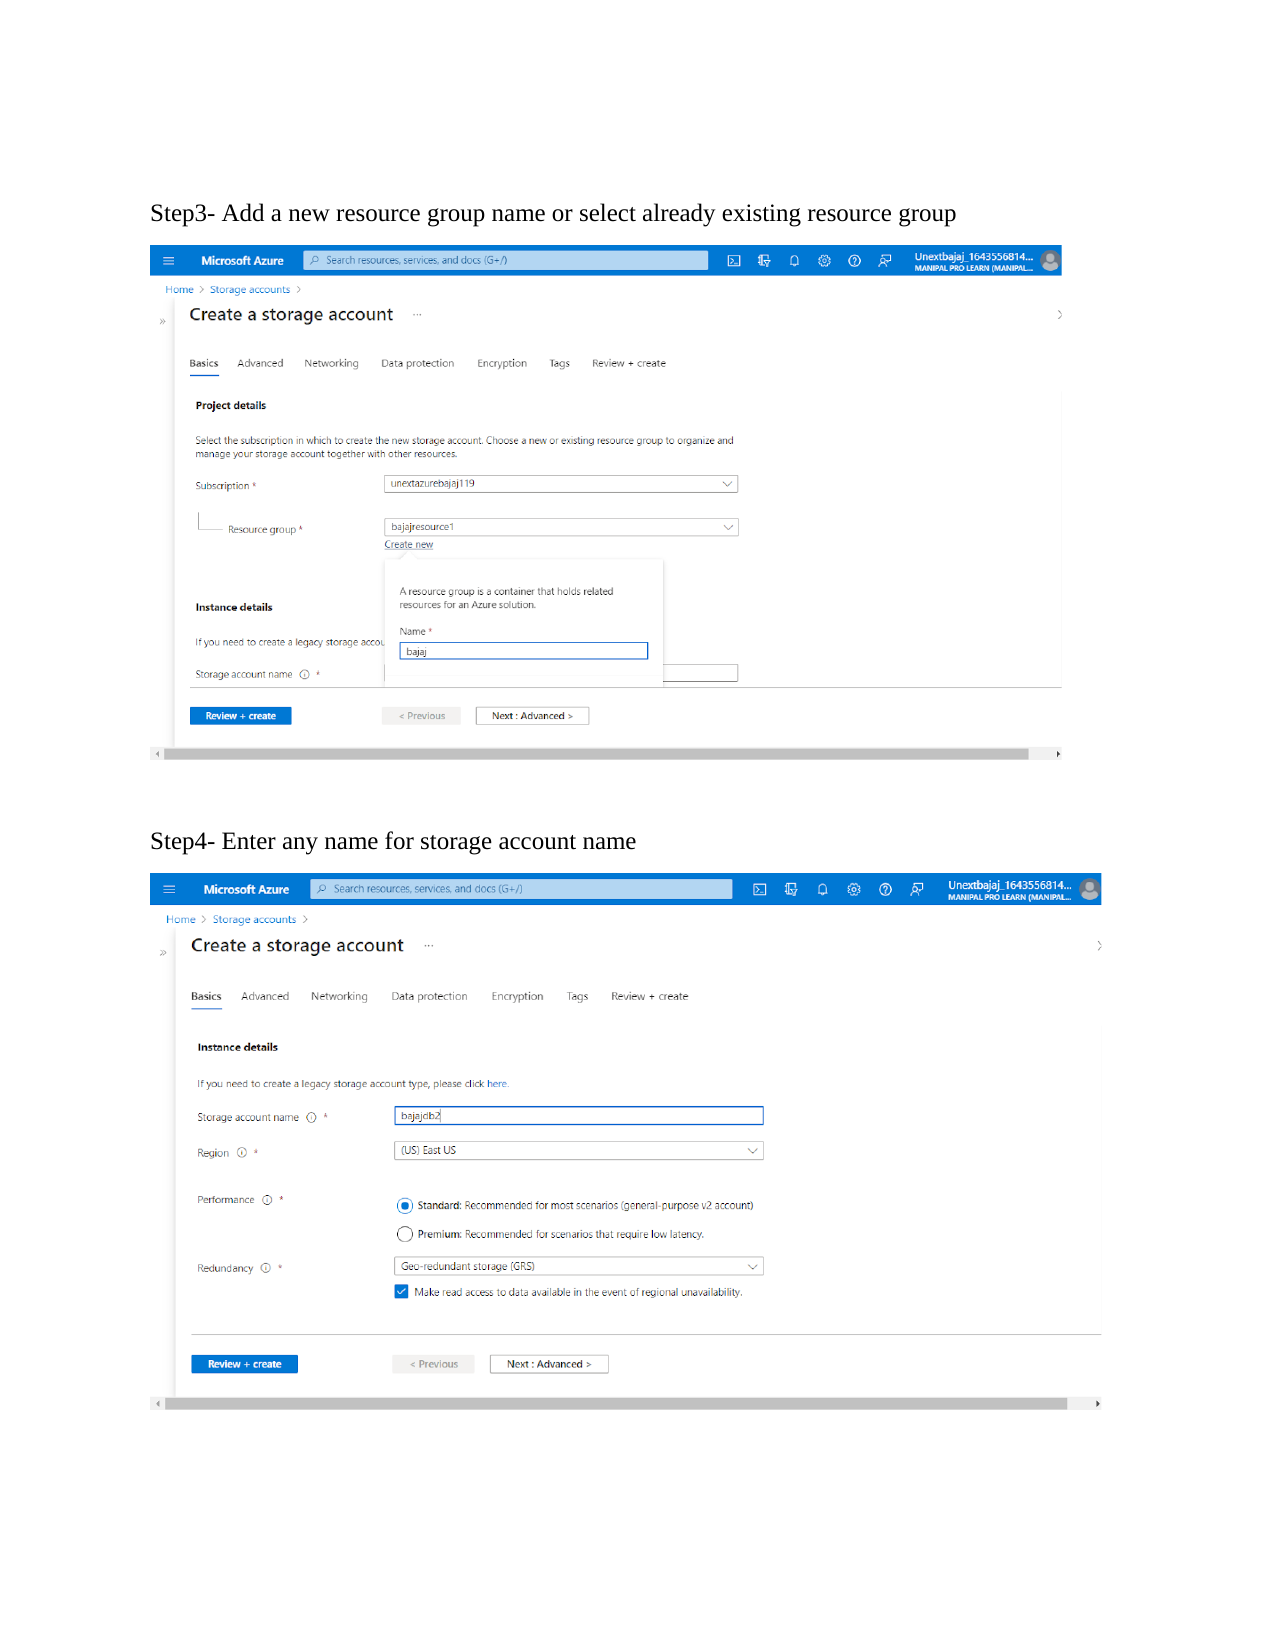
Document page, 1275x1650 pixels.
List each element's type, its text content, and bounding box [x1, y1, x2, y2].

picture [150, 873, 1102, 1410]
text Step4- Enter any name for storage account name [150, 826, 1125, 854]
picture [150, 245, 1062, 760]
text Step3- Add a new resource group name or select already existing resource group [150, 198, 1125, 226]
